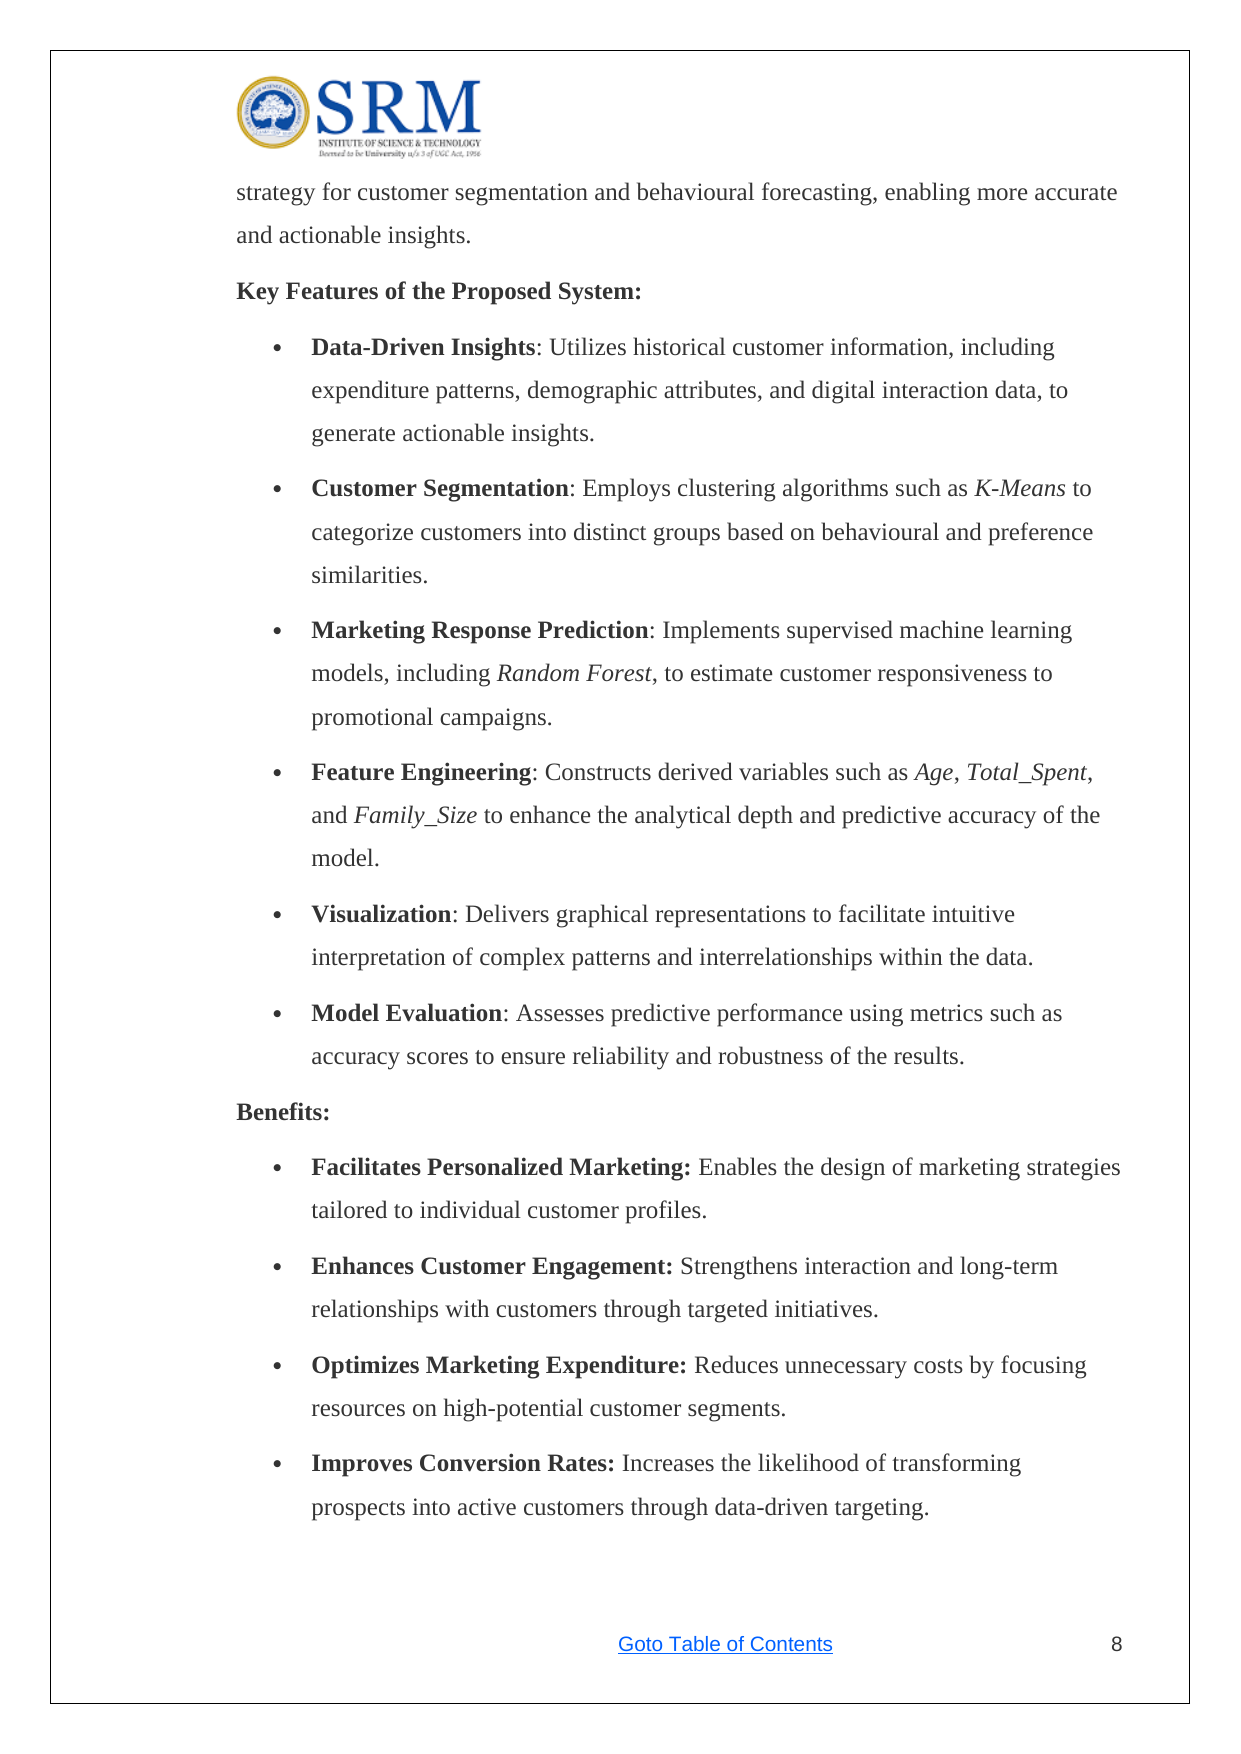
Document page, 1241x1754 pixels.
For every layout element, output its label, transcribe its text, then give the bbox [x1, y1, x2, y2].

list Feature Engineering: Constructs derived variables such as Age, Total_Spent, and Family_Size to enhance the analytical depth and predictive accuracy of the model. [274, 757, 1122, 872]
picture [236, 73, 484, 160]
list Marketing Response Prediction: Implements supervised machine learning models, including Random Forest, to estimate customer responsiveness to promotional campaigns. [274, 615, 1122, 730]
list Optimizes Marketing Expenditure: Reduces unnecessary costs by focusing resources on high-potential customer segments. [274, 1350, 1122, 1422]
list Improves Conversion Rates: Increases the likelihood of transforming prospects into active customers through data-driven targeting. [274, 1448, 1122, 1520]
list Customer Segmentation: Employs clustering algorithms such as K-Means to categorize customers into distinct groups based on behavioural and preference similarities. [274, 473, 1122, 588]
text Benefits: [236, 1097, 1122, 1125]
text Key Features of the Proposed System: [236, 276, 1122, 305]
list Visualization: Delivers graphical representations to facilitate intuitive interpretation of complex patterns and interrelationships within the data. [274, 899, 1122, 971]
list Data-Driven Insights: Utilizes historical customer information, including expenditure patterns, demographic attributes, and digital interaction data, to generate actionable insights. [274, 332, 1122, 447]
list Model Evaluation: Assesses predictive performance using metrics such as accuracy scores to ensure reliability and robustness of the results. [274, 998, 1122, 1070]
list Enhances Customer Engagement: Strengthens interaction and long-term relationships with customers through targeted initiatives. [274, 1251, 1122, 1323]
list Facilitates Personalized Marketing: Enables the design of marketing strategies tailored to individual customer profiles. [274, 1152, 1122, 1224]
